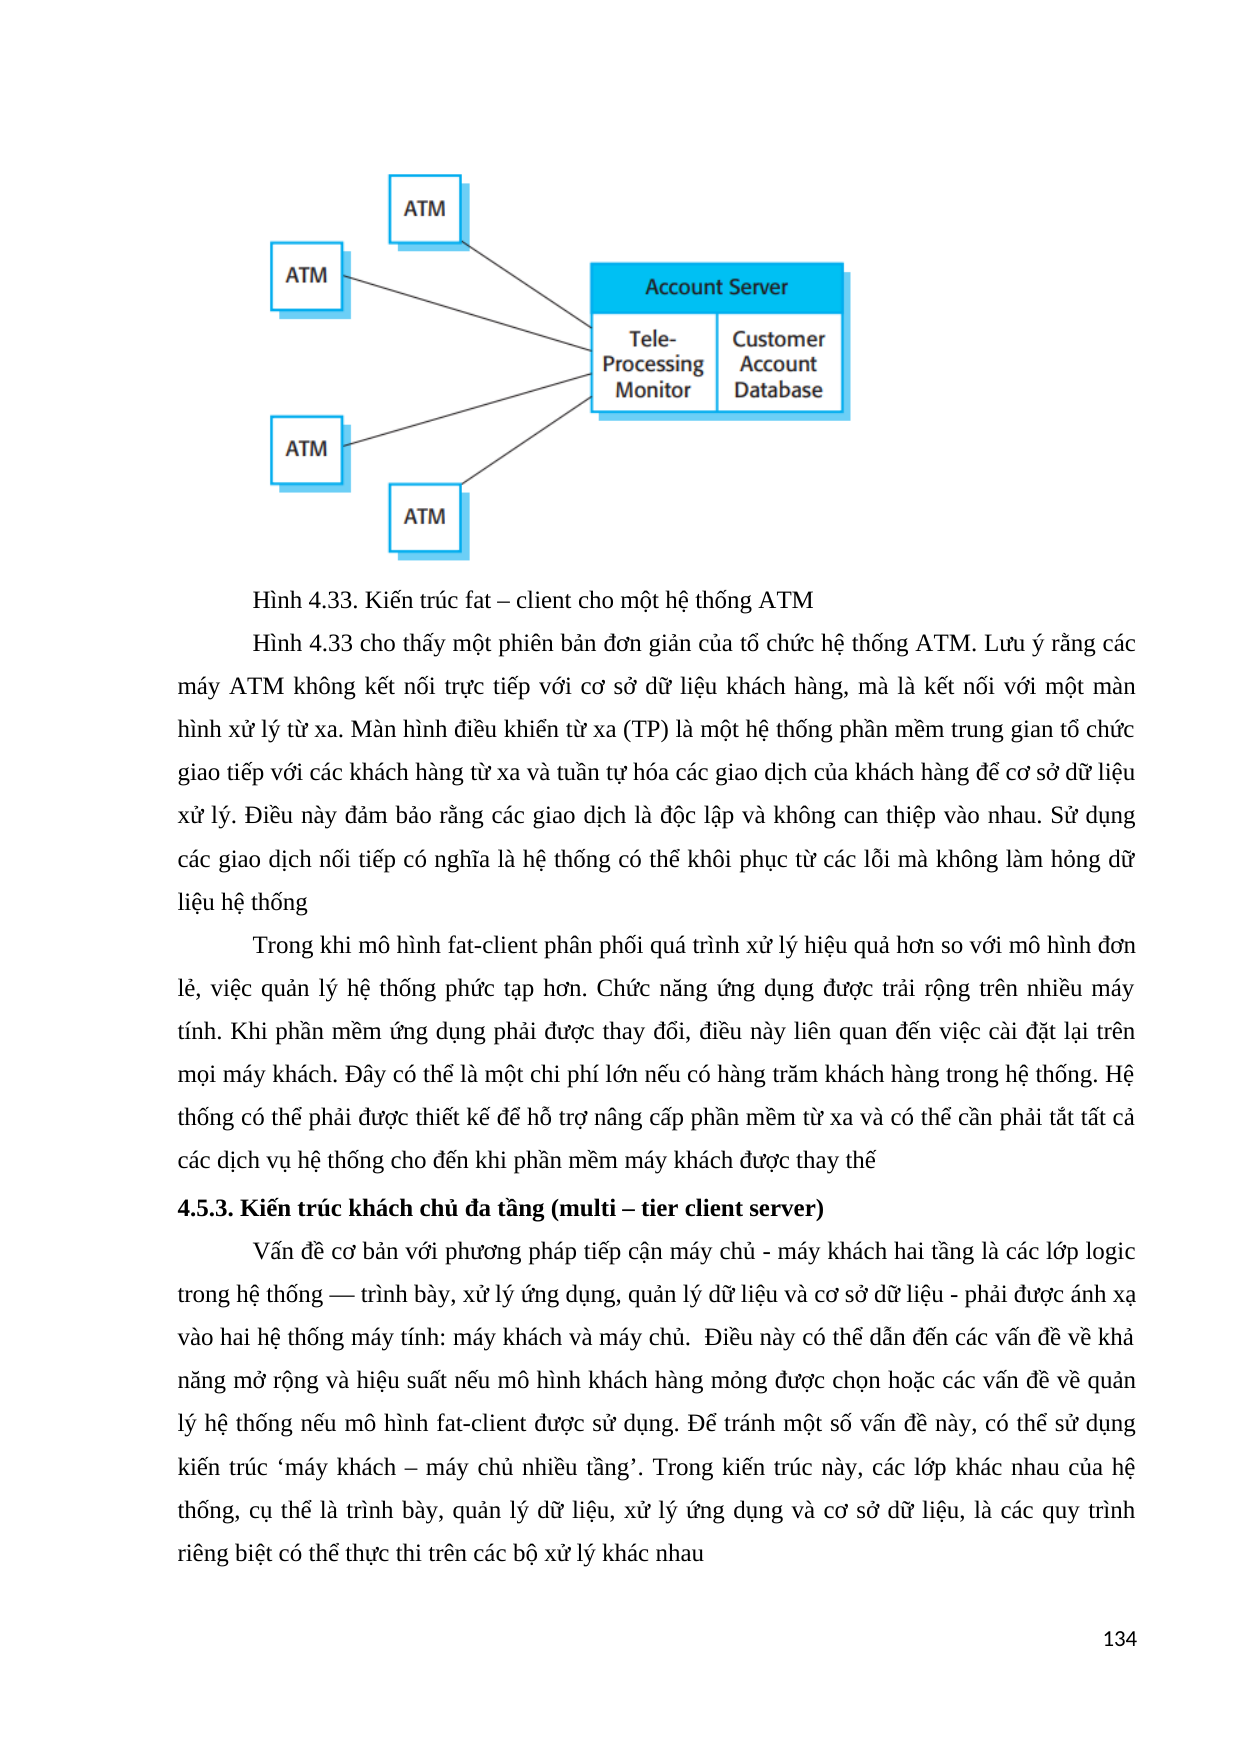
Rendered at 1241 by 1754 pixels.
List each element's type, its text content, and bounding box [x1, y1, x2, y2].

text Trong khi mô hình fat-client phân phối quá trình xử lý hiệu quả hơn so với mô hình đơn lẻ, việc quản lý hệ thống phức tạp hơn. Chức năng ứng dụng được trải rộng trên nhiều máy tính. Khi phần mềm ứng dụng phải được thay đổi, điều này liên quan đến việc cài đặt lại trên mọi máy khách. Đây có thể là một chi phí lớn nếu có hàng trăm khách hàng trong hệ thống. Hệ thống có thể phải được thiết kế để hỗ trợ nâng cấp phần mềm từ xa và có thể cần phải tắt tất cả các dịch vụ hệ thống cho đến khi phần mềm máy khách được thay thế [177, 930, 1137, 1174]
text Hình 4.33 cho thấy một phiên bản đơn giản của tổ chức hệ thống ATM. Lưu ý rằng các máy ATM không kết nối trực tiếp với cơ sở dữ liệu khách hàng, mà là kết nối với một màn hình xử lý từ xa. Màn hình điều khiển từ xa (TP) là một hệ thống phần mềm trung gian tổ chức giao tiếp với các khách hàng từ xa và tuần tự hóa các giao dịch của khách hàng để cơ sở dữ liệu xử lý. Điều này đảm bảo rằng các giao dịch là độc lập và không can thiệp vào nhau. Sử dụng các giao dịch nối tiếp có nghĩa là hệ thống có thể khôi phục từ các lỗi mà không làm hỏng dữ liệu hệ thống [177, 628, 1137, 916]
subtitle 4.5.3. Kiến trúc khách chủ đa tầng (multi – tier client server) [177, 1193, 1137, 1222]
text Vấn đề cơ bản với phương pháp tiếp cận máy chủ - máy khách hai tầng là các lớp logic trong hệ thống — trình bày, xử lý ứng dụng, quản lý dữ liệu và cơ sở dữ liệu - phải được ánh xạ vào hai hệ thống máy tính: máy khách và máy chủ. Điều này có thể dẫn đến các vấn đề về khả năng mở rộng và hiệu suất nếu mô hình khách hàng mỏng được chọn hoặc các vấn đề về quản lý hệ thống nếu mô hình fat-client được sử dụng. Để tránh một số vấn đề này, có thể sử dụng kiến trúc ‘máy khách – máy chủ nhiều tầng’. Trong kiến trúc này, các lớp khác nhau của hệ thống, cụ thể là trình bày, quản lý dữ liệu, xử lý ứng dụng và cơ sở dữ liệu, là các quy trình riêng biệt có thể thực thi trên các bộ xử lý khác nhau [177, 1236, 1137, 1567]
picture [252, 147, 865, 571]
text Hình 4.33. Kiến trúc fat – client cho một hệ thống ATM [177, 585, 1137, 614]
